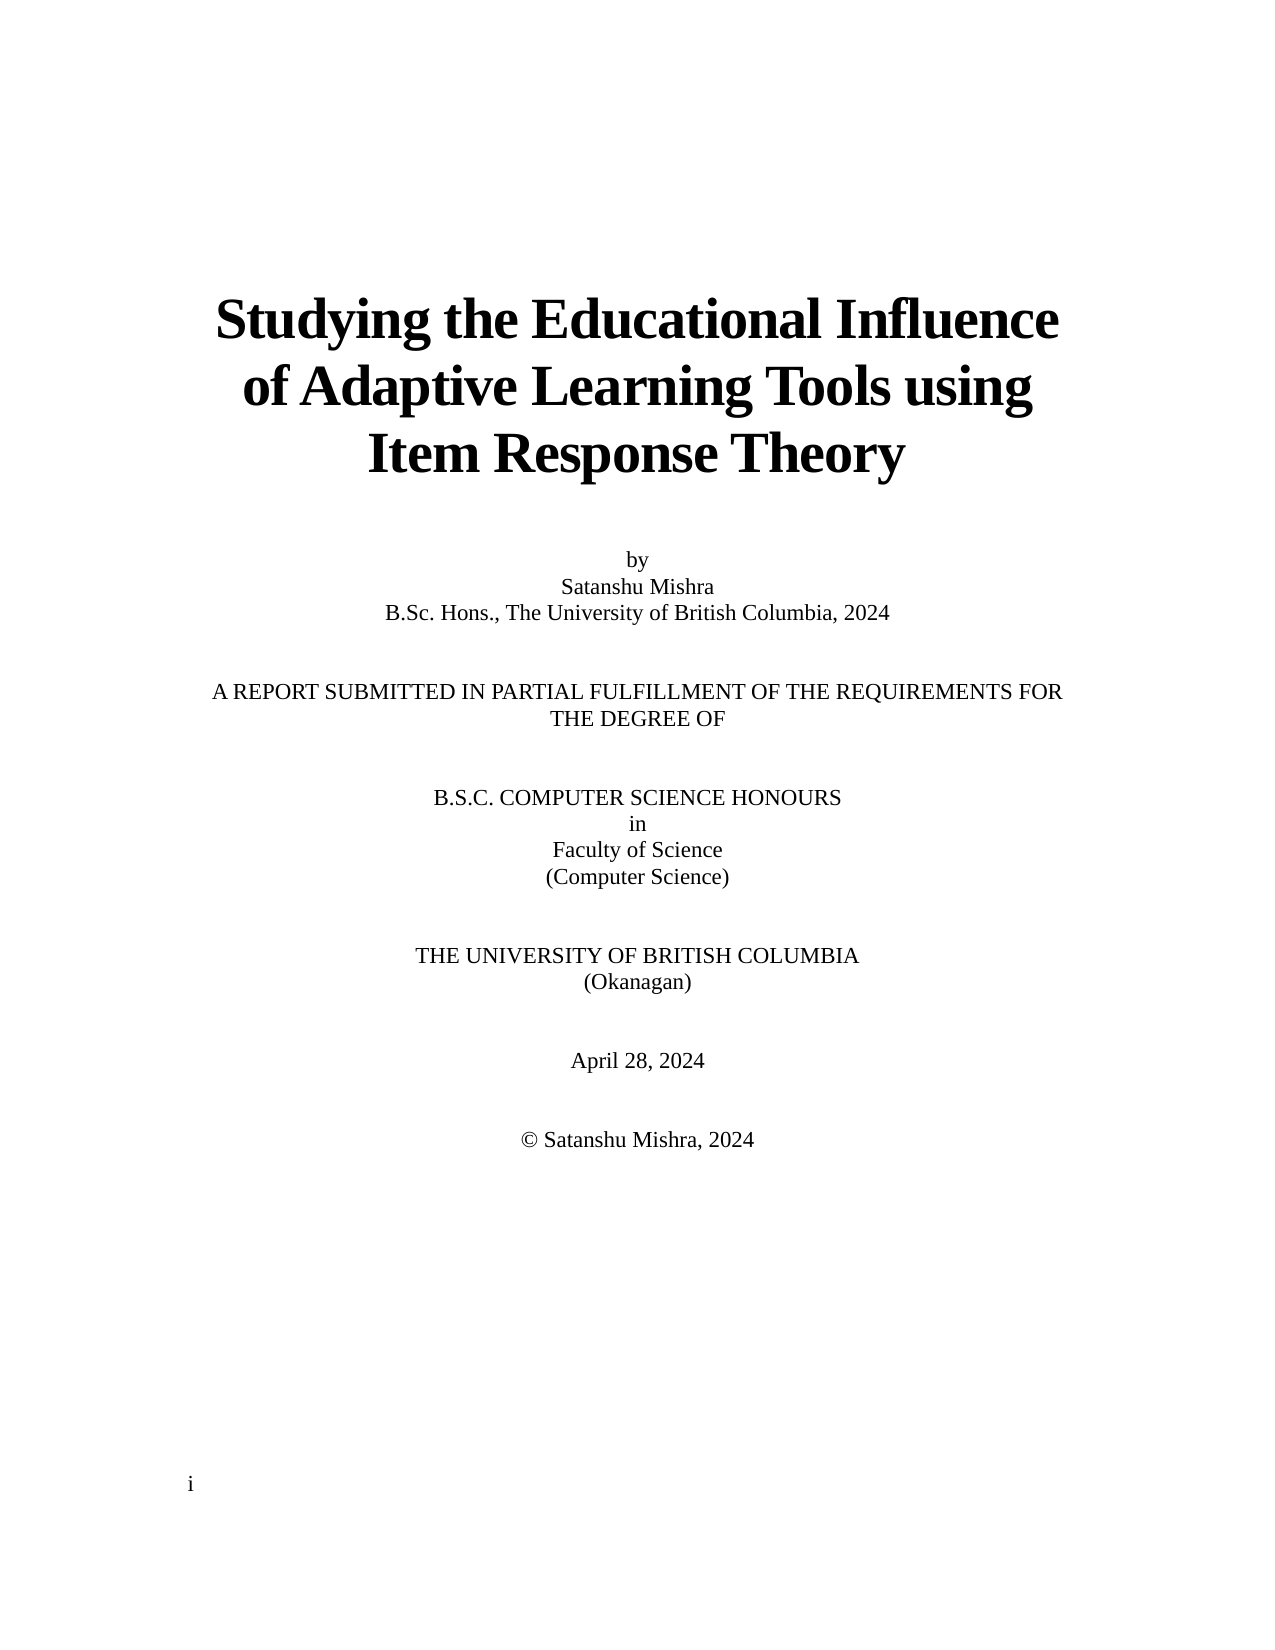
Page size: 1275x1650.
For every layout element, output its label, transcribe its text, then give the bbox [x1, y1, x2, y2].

text April 28, 2024 [187, 1047, 1088, 1073]
text (Computer Science) [187, 863, 1088, 889]
text Satanshu Mishra [187, 573, 1088, 599]
text Faculty of Science [187, 836, 1088, 863]
text by [187, 546, 1088, 573]
title Studying the Educational Influence of Adaptive Learning Tools using Item Response Theory [187, 284, 1088, 485]
text B.Sc. Hons., The University of British Columbia, 2024 [187, 599, 1088, 626]
text B.S.C. COMPUTER SCIENCE HONOURS [187, 784, 1088, 810]
text © Satanshu Mishra, 2024 [187, 1126, 1088, 1153]
text THE UNIVERSITY OF BRITISH COLUMBIA [187, 942, 1088, 968]
text in [187, 810, 1088, 836]
text A REPORT SUBMITTED IN PARTIAL FULFILLMENT OF THE REQUIREMENTS FOR THE DEGREE OF [187, 678, 1088, 731]
text (Okanagan) [187, 968, 1088, 994]
